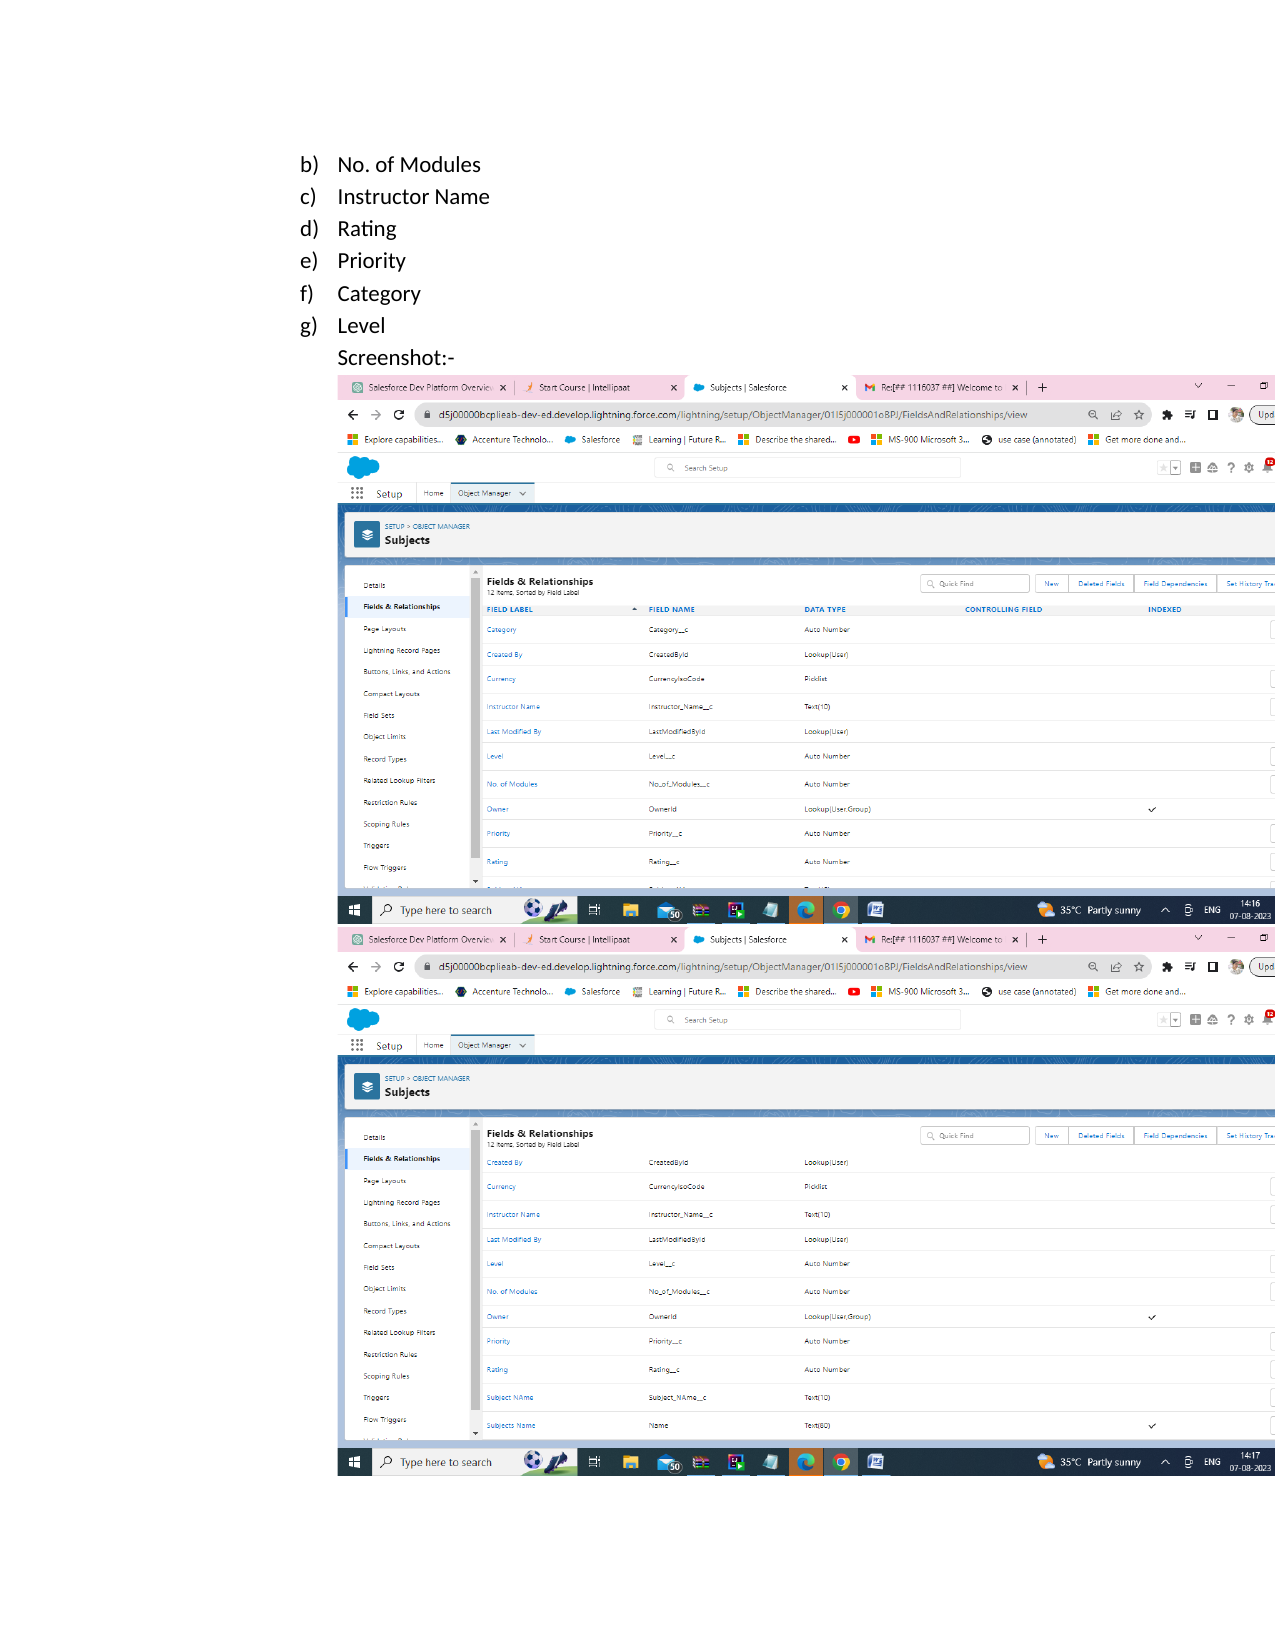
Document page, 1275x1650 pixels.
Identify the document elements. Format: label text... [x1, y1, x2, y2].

picture [337, 375, 1275, 924]
list Priority [300, 247, 1125, 274]
list Screenshot:- [337, 343, 1125, 375]
list No. of Modules [300, 150, 1125, 178]
list Level [300, 311, 1125, 339]
list Instructor Name [300, 182, 1125, 210]
picture [337, 927, 1275, 1476]
list Category [300, 279, 1125, 307]
list Rating [300, 214, 1125, 242]
